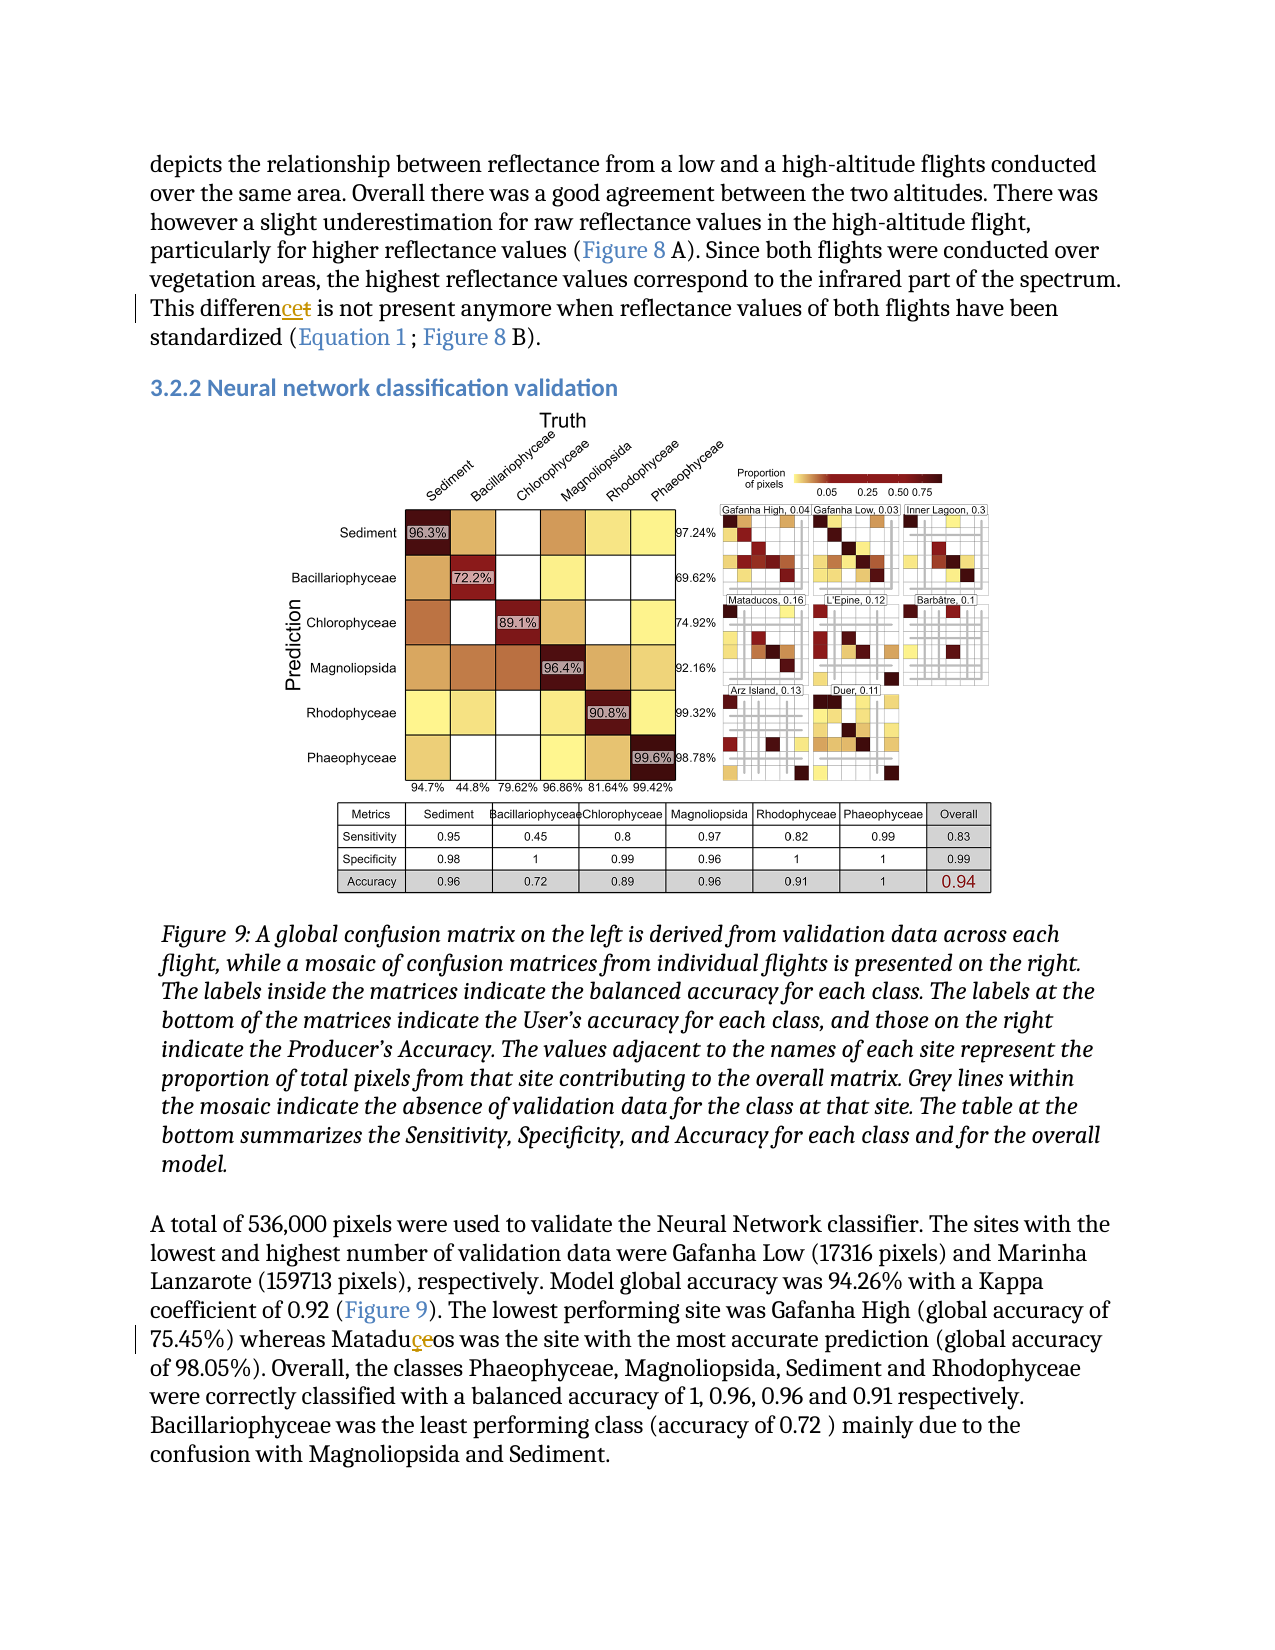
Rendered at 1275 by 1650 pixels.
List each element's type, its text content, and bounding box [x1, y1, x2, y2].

subtitle 3.2.2 Neural network classification validation [150, 372, 1125, 403]
table_header Figure 9: A global confusion matrix on the left is derived from validation data across each flight, while a mosaic of confusion matrices from individual flights is presented on the right. The labels inside the matrices indicate the balanced accuracy for each class. The labels at the bottom of the matrices indicate the User’s accuracy for each class, and those on the right indicate the Producer’s Accuracy. The values adjacent to the names of each site represent the proportion of total pixels from that site contributing to the overall matrix. Grey lines within the mosaic indicate the absence of validation data for the class at that site. The table at the bottom summarizes the Sensitivity, Specificity, and Accuracy for each class and for the overall model. [150, 403, 1125, 1191]
picture [281, 406, 994, 899]
text A total of 536,000 pixels were used to validate the Neural Network classifier. The sites with the lowest and highest number of validation data were Gafanha Low (17316 pixels) and Marinha Lanzarote (159713 pixels), respectively. Model global accuracy was 94.26% with a Kappa coefficient of 0.92 (Figure 9). The lowest performing site was Gafanha High (global accuracy of 75.45%) whereas Mataduos was the site with the most accurate prediction (global accuracy of 98.05%). Overall, the classes Phaeophyceae, Magnoliopsida, Sediment and Rhodophyceae were correctly classified with a balanced accuracy of 1, 0.96, 0.96 and 0.91 respectively. Bacillariophyceae was the least performing class (accuracy of 0.72 ) mainly due to the confusion with Magnoliopsida and Sediment. [150, 1210, 1125, 1468]
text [150, 150, 1125, 351]
